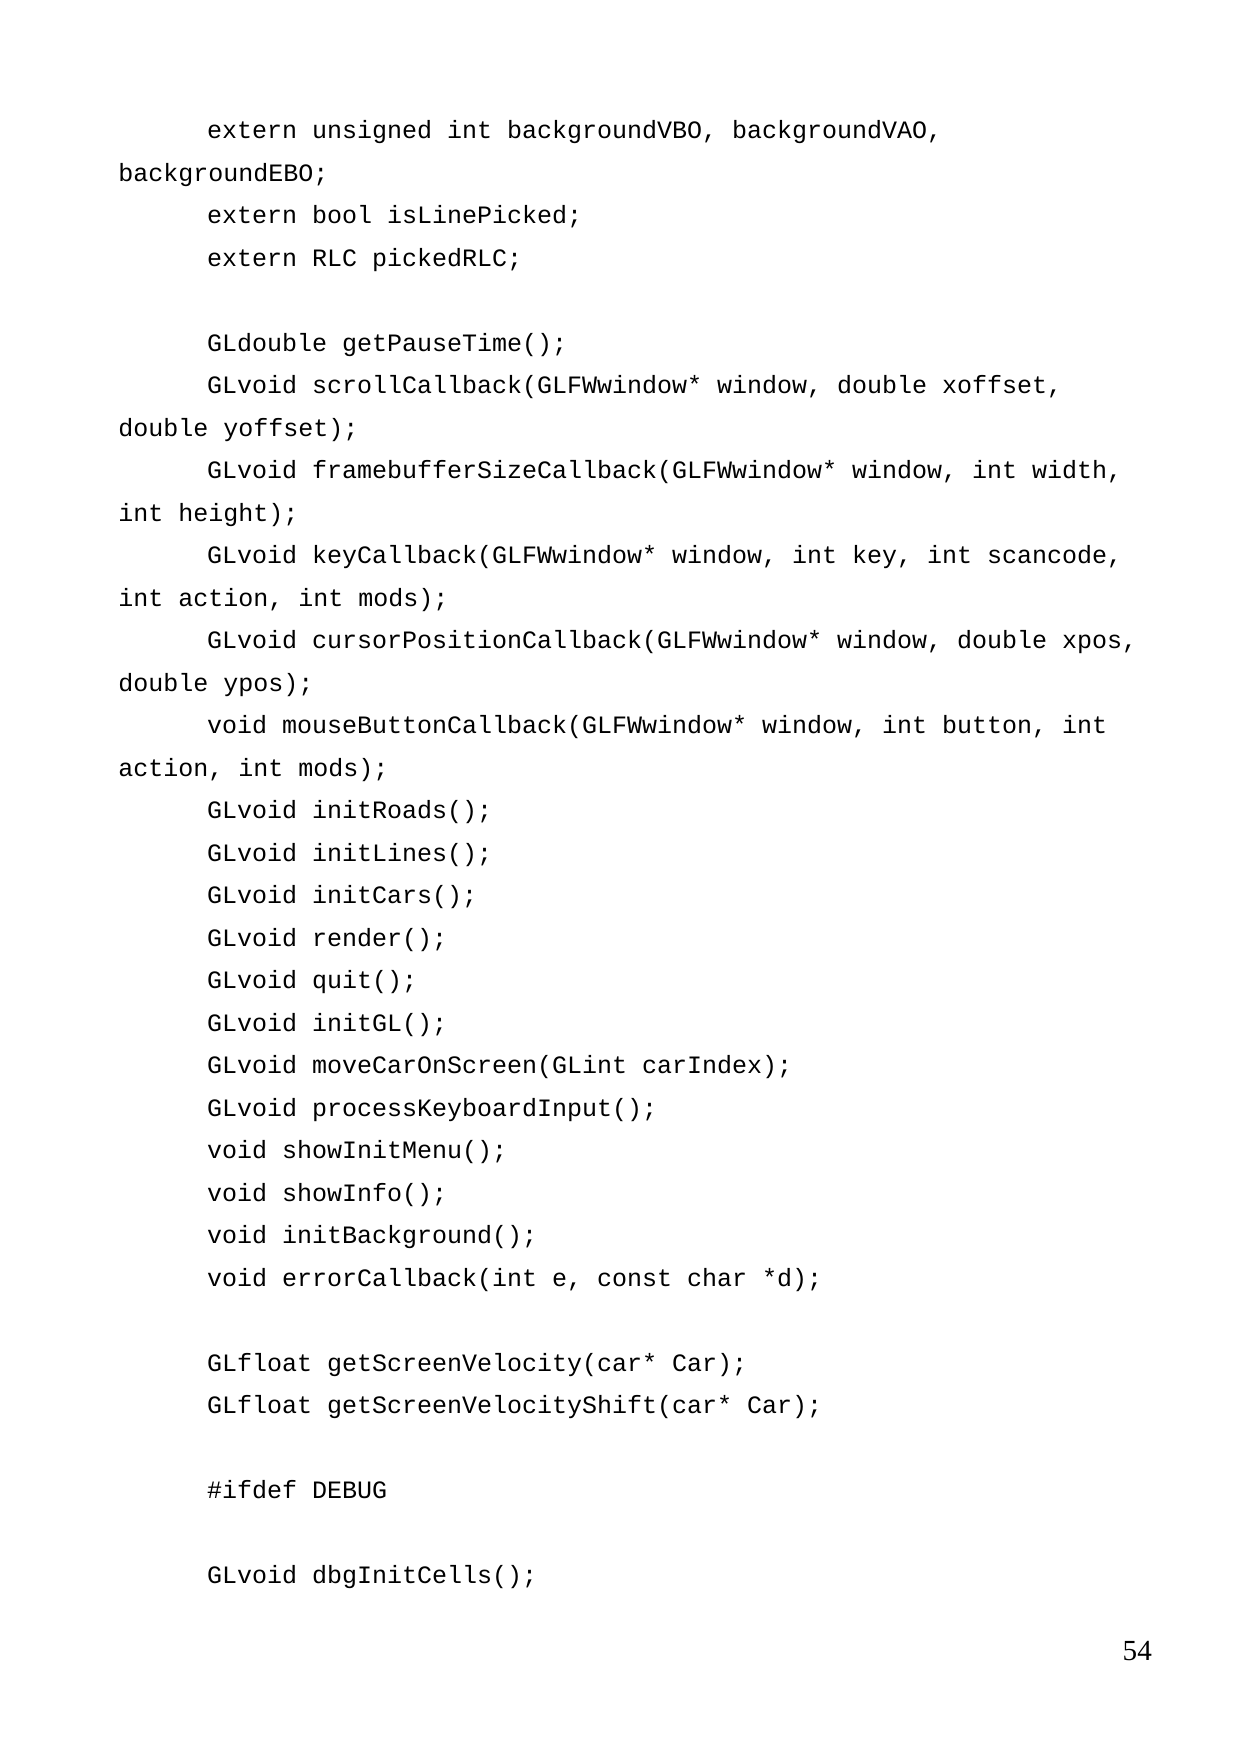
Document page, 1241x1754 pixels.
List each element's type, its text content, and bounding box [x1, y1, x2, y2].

text #ifdef DEBUG [118, 1478, 1152, 1506]
text extern bool isLinePicked; [118, 203, 1152, 231]
text GLvoid moveCarOnScreen(GLint carIndex); [118, 1053, 1152, 1081]
text GLvoid scrollCallback(GLFWwindow* window, double xoffset, double yoffset); [118, 373, 1152, 444]
text GLvoid initLines(); [118, 841, 1152, 869]
text GLvoid initCars(); [118, 883, 1152, 911]
text void showInfo(); [118, 1181, 1152, 1209]
text GLvoid dbgInitCells(); [118, 1563, 1152, 1591]
text GLvoid quit(); [118, 968, 1152, 996]
text GLfloat getScreenVelocityShift(car* Car); [118, 1393, 1152, 1421]
text void errorCallback(int e, const char *d); [118, 1266, 1152, 1294]
text void showInitMenu(); [118, 1138, 1152, 1166]
text GLvoid keyCallback(GLFWwindow* window, int key, int scancode, int action, int mods); [118, 543, 1152, 614]
text GLvoid framebufferSizeCallback(GLFWwindow* window, int width, int height); [118, 458, 1152, 529]
text GLfloat getScreenVelocity(car* Car); [118, 1351, 1152, 1379]
text GLdouble getPauseTime(); [118, 331, 1152, 359]
text void mouseButtonCallback(GLFWwindow* window, int button, int action, int mods); [118, 713, 1152, 784]
text GLvoid processKeyboardInput(); [118, 1096, 1152, 1124]
text GLvoid render(); [118, 926, 1152, 954]
text void initBackground(); [118, 1223, 1152, 1251]
text extern RLC pickedRLC; [118, 246, 1152, 274]
text GLvoid initRoads(); [118, 798, 1152, 826]
text GLvoid initGL(); [118, 1011, 1152, 1039]
text extern unsigned int backgroundVBO, backgroundVAO, backgroundEBO; [118, 118, 1152, 189]
text GLvoid cursorPositionCallback(GLFWwindow* window, double xpos, double ypos); [118, 628, 1152, 699]
